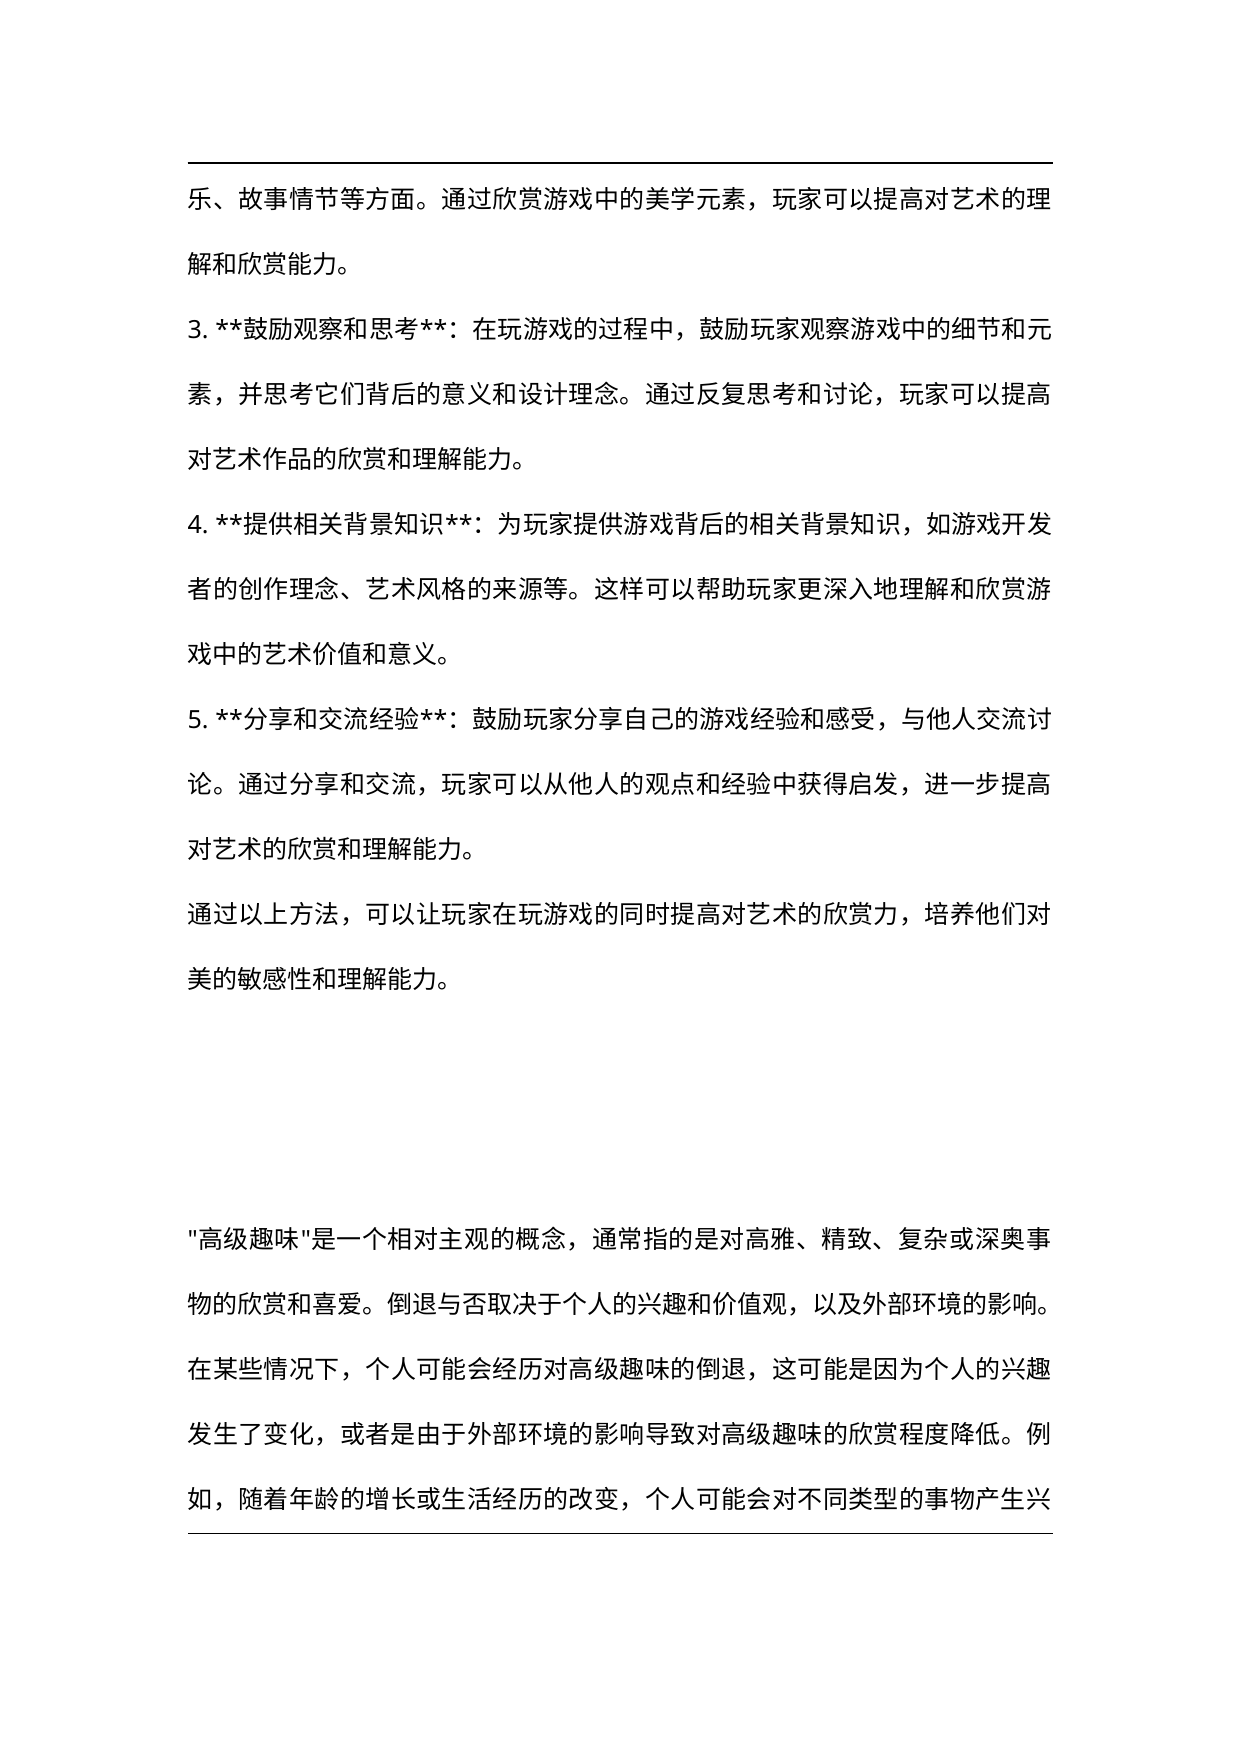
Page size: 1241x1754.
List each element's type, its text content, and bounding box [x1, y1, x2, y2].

text 4. **提供相关背景知识**：为玩家提供游戏背后的相关背景知识，如游戏开发者的创作理念、艺术风格的来源等。这样可以帮助玩家更深入地理解和欣赏游戏中的艺术价值和意义。 [187, 491, 1053, 686]
text "高级趣味"是一个相对主观的概念，通常指的是对高雅、精致、复杂或深奥事物的欣赏和喜爱。倒退与否取决于个人的兴趣和价值观，以及外部环境的影响。 [187, 1206, 1053, 1332]
text 5. **分享和交流经验**：鼓励玩家分享自己的游戏经验和感受，与他人交流讨论。通过分享和交流，玩家可以从他人的观点和经验中获得启发，进一步提高对艺术的欣赏和理解能力。 [187, 686, 1053, 881]
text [187, 163, 1053, 296]
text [187, 1332, 1053, 1534]
text 3. **鼓励观察和思考**：在玩游戏的过程中，鼓励玩家观察游戏中的细节和元素，并思考它们背后的意义和设计理念。通过反复思考和讨论，玩家可以提高对艺术作品的欣赏和理解能力。 [187, 296, 1053, 491]
text 通过以上方法，可以让玩家在玩游戏的同时提高对艺术的欣赏力，培养他们对美的敏感性和理解能力。 [187, 881, 1053, 1011]
